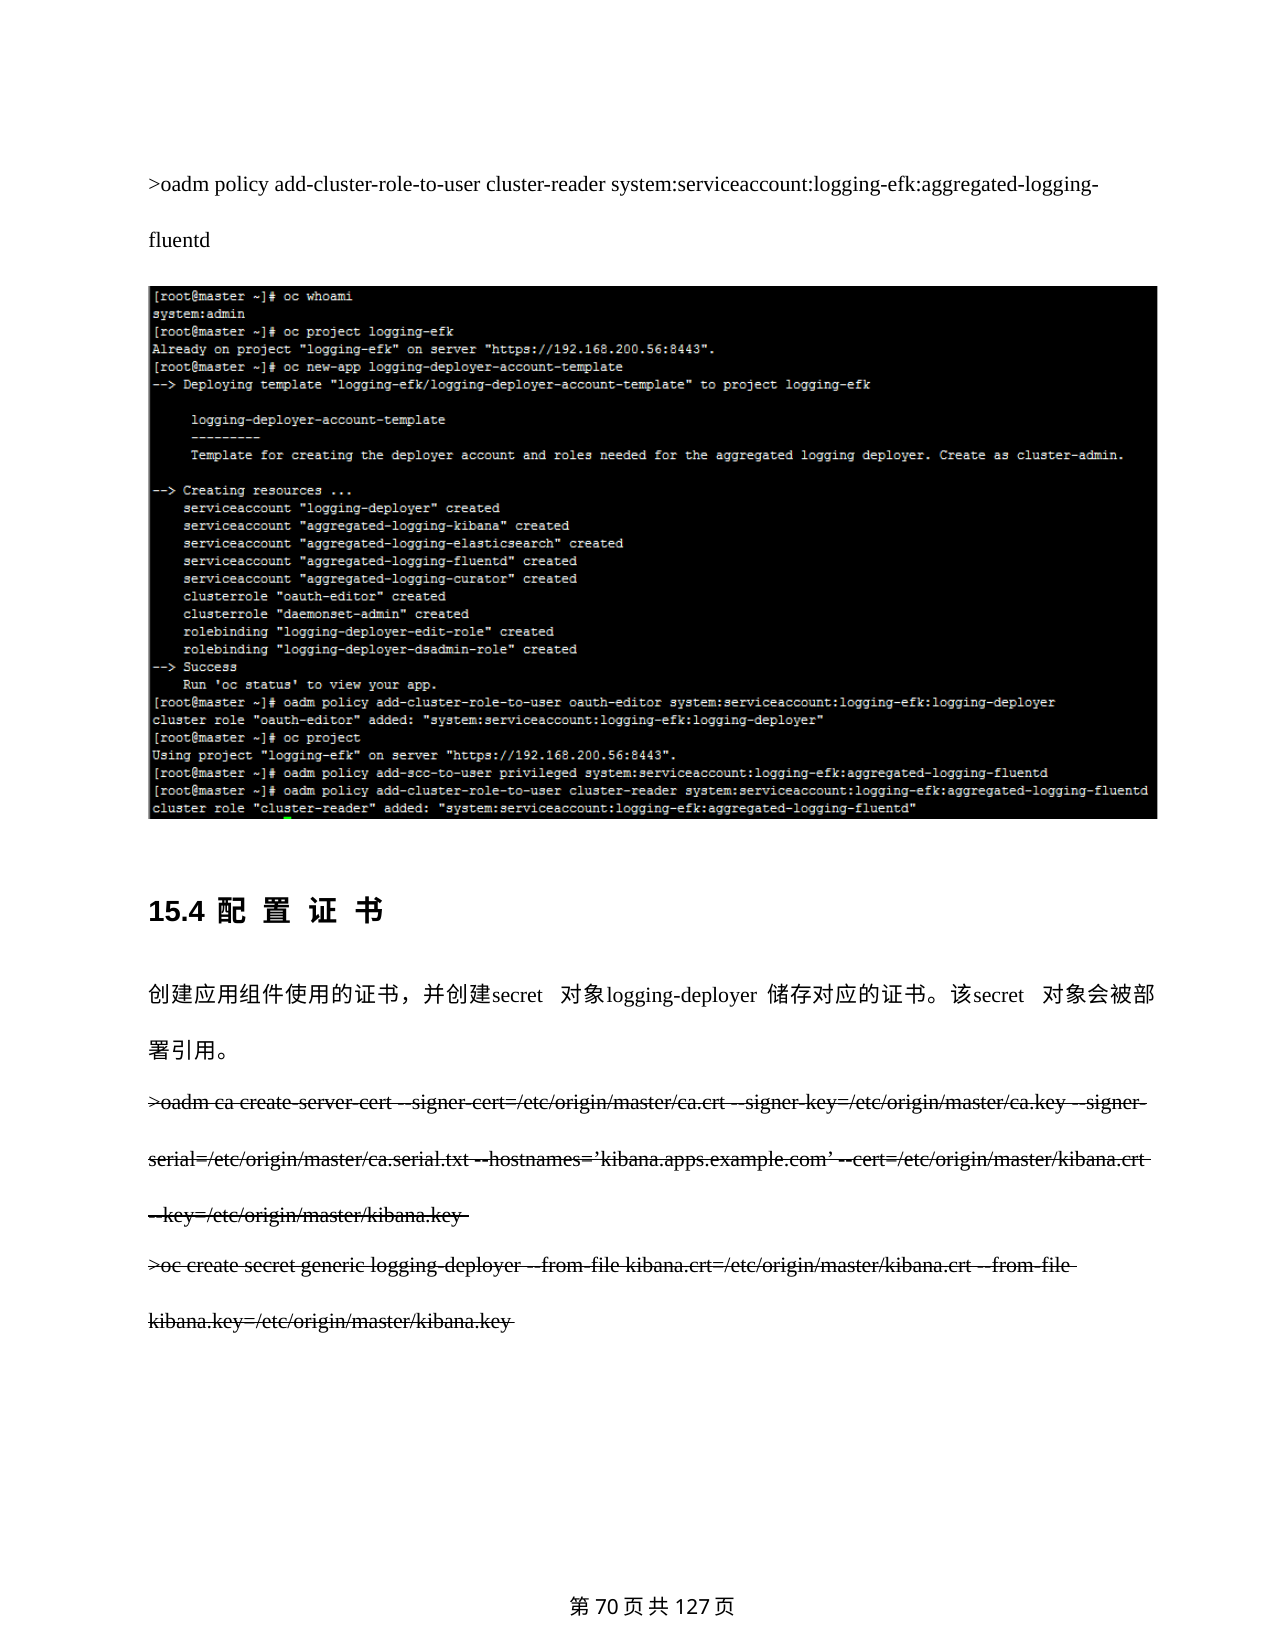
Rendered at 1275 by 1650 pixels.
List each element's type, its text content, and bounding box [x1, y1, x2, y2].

text >oadm policy add-cluster-role-to-user cluster-reader system:serviceaccount:logging-efk:aggregated-logging-fluentd [148, 165, 1156, 258]
subtitle 配置证书 [148, 871, 1156, 946]
text >oc create secret generic logging-deployer --from-file kibana.crt=/etc/origin/master/kibana.crt --from-file kibana.key=/etc/origin/master/kibana.key [148, 1246, 1156, 1339]
text >oadm ca create-server-cert --signer-cert=/etc/origin/master/ca.crt --signer-key=/etc/origin/master/ca.key --signer-serial=/etc/origin/master/ca.serial.txt --hostnames=’kibana.apps.example.com’ --cert=/etc/origin/master/kibana.crt --key=/etc/origin/master/kibana.key [148, 1083, 1156, 1233]
picture [148, 286, 1158, 819]
text 创建应用组件使用的证书，并创建secret对象logging-deployer储存对应的证书。该secret对象会被部署引用。 [148, 974, 1156, 1067]
